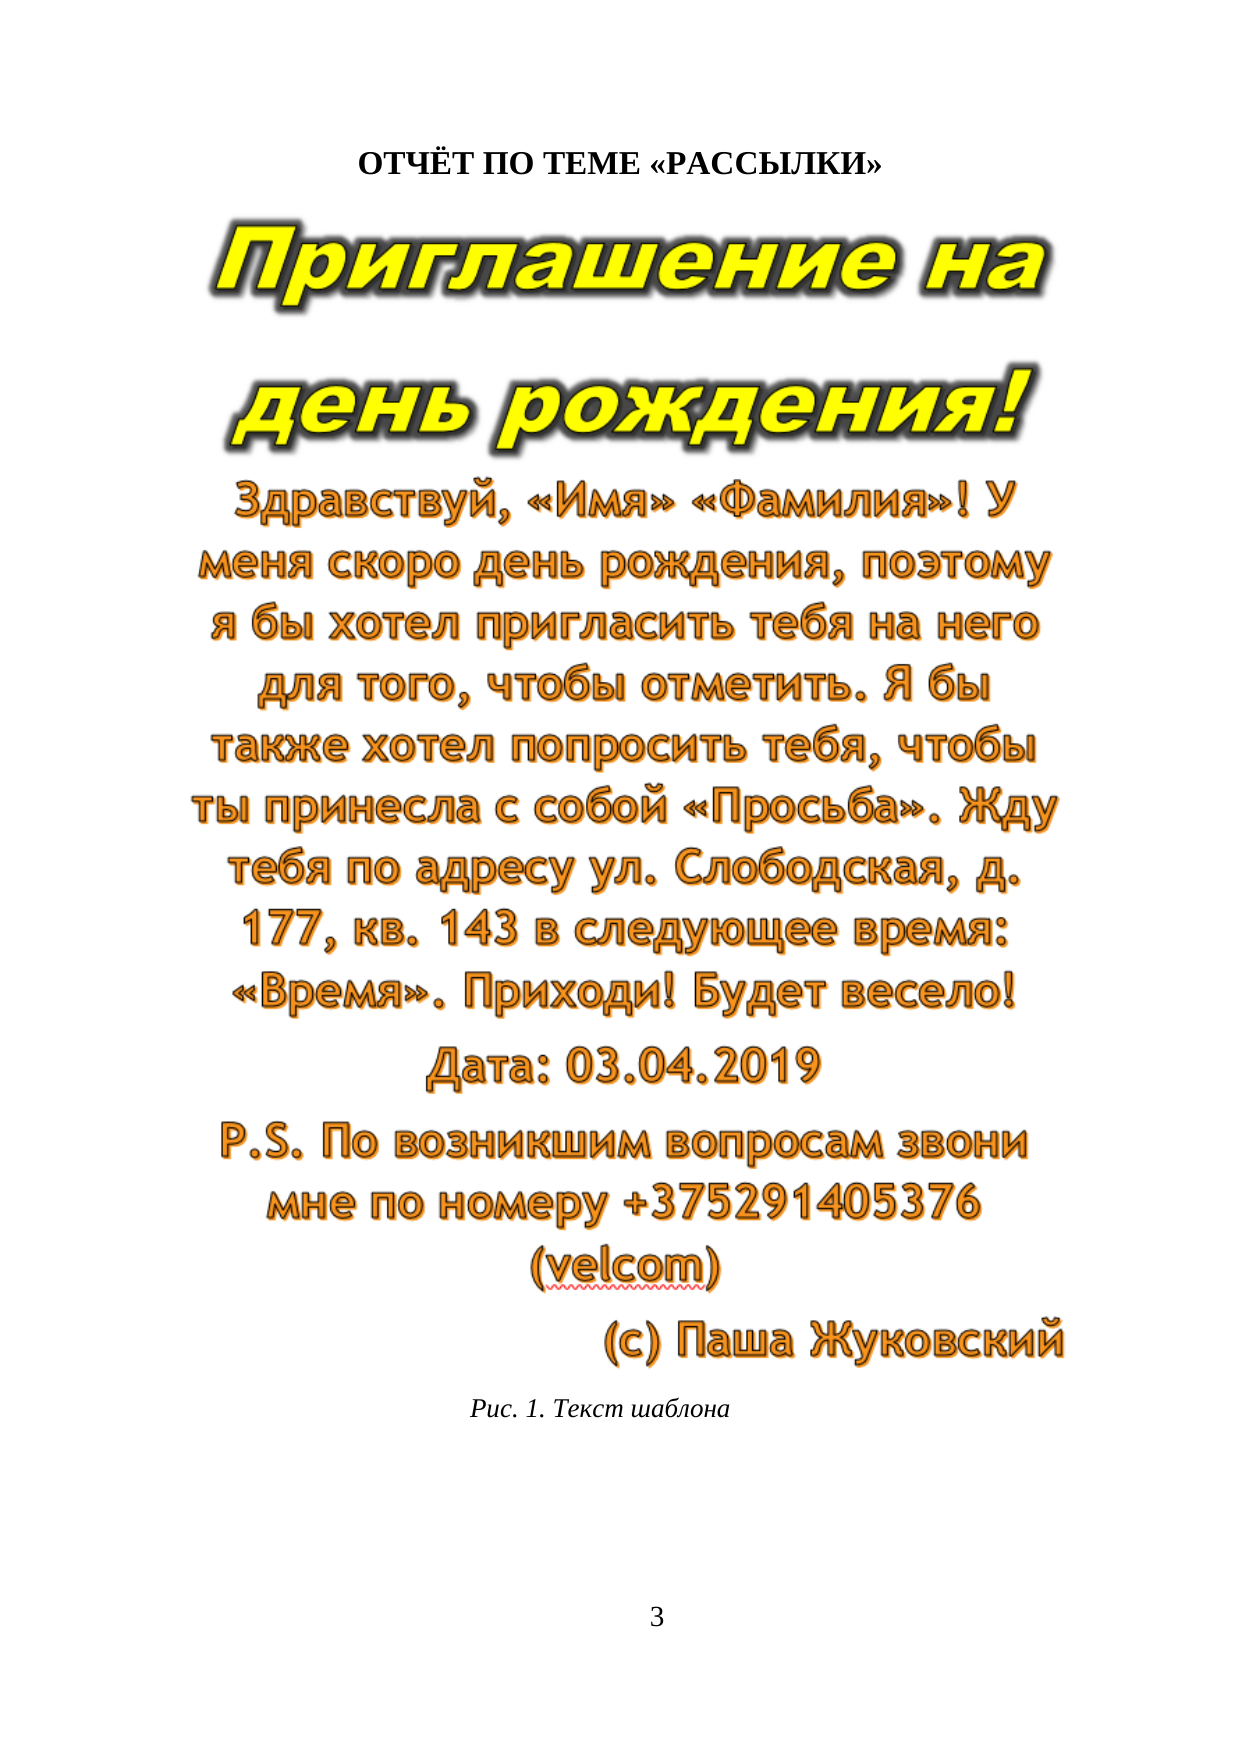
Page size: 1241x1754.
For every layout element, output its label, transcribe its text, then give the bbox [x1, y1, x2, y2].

text Отчёт по теме «Рассылки» [118, 143, 1122, 181]
picture [145, 211, 1096, 1379]
